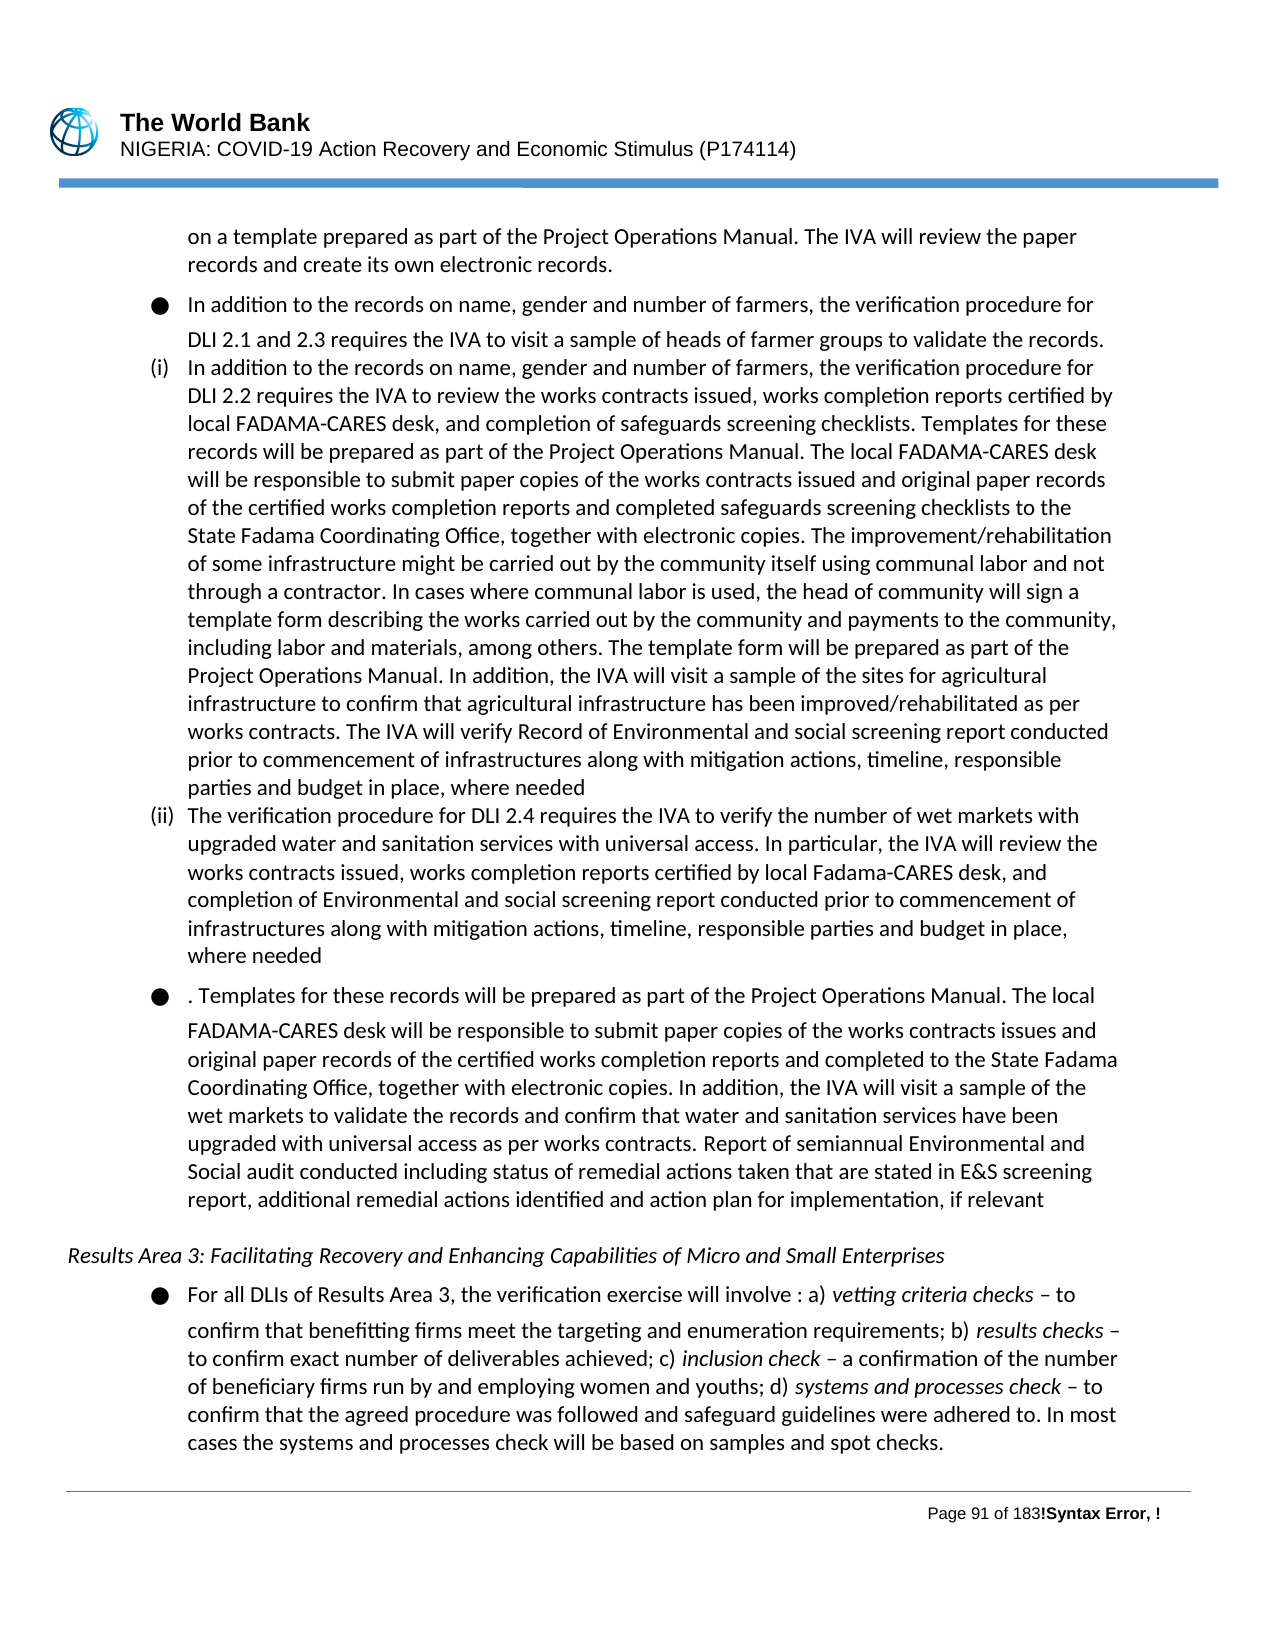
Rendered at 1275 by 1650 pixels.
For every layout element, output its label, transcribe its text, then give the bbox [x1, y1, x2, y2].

picture [65, 116, 72, 122]
list The verification procedure for DLI 2.4 requires the IVA to verify the number of wet markets with upgraded water and sanitation services with universal access. In particular, the IVA will review the works contracts issued, works completion reports certified by local Fadama-CARES desk, and completion of Environmental and social screening report conducted prior to commencement of infrastructures along with mitigation actions, timeline, responsible parties and budget in place, where needed [150, 802, 1125, 970]
picture [50, 108, 99, 156]
picture [72, 118, 78, 126]
text Results Area 3: Facilitating Recovery and Enhancing Capabilities of Micro and Small Enterprises [67, 1241, 1125, 1269]
picture [81, 108, 99, 144]
list In addition to the records on name, gender and number of farmers, the verification procedure for DLI 2.1 and 2.3 requires the IVA to visit a sample of heads of farmer groups to validate the records. [150, 278, 1125, 353]
list In addition to the records on name, gender and number of farmers, the verification procedure for DLI 2.2 requires the IVA to review the works contracts issued, works completion reports certified by local FADAMA-CARES desk, and completion of safeguards screening checklists. Templates for these records will be prepared as part of the Project Operations Manual. The local FADAMA-CARES desk will be responsible to submit paper copies of the works contracts issued and original paper records of the certified works completion reports and completed safeguards screening checklists to the State Fadama Coordinating Office, together with electronic copies. The improvement/rehabilitation of some infrastructure might be carried out by the community itself using communal labor and not through a contractor. In cases where communal labor is used, the head of community will sign a template form describing the works carried out by the community and payments to the community, including labor and materials, among others. The template form will be prepared as part of the Project Operations Manual. In addition, the IVA will visit a sample of the sites for agricultural infrastructure to confirm that agricultural infrastructure has been improved/rehabilitated as per works contracts. The IVA will verify Record of Environmental and social screening report conducted prior to commencement of infrastructures along with mitigation actions, timeline, responsible parties and budget in place, where needed [150, 353, 1125, 802]
list . Templates for these records will be prepared as part of the Project Operations Manual. The local FADAMA-CARES desk will be responsible to submit paper copies of the works contracts issues and original paper records of the certified works completion reports and completed to the State Fadama Coordinating Office, together with electronic copies. In addition, the IVA will visit a sample of the wet markets to validate the records and confirm that water and sanitation services have been upgraded with universal access as per works contracts. Report of semiannual Environmental and Social audit conducted including status of remedial actions taken that are stated in E&S screening report, additional remedial actions identified and action plan for implementation, if relevant [150, 970, 1125, 1213]
list For all DLIs of Results Area 3, the verification exercise will involve : a) vetting criteria checks – to confirm that benefitting firms meet the targeting and enumeration requirements; b) results checks – to confirm exact number of deliverables achieved; c) inclusion check – a confirmation of the number of beneficiary firms run by and employing women and youths; d) systems and processes check – to confirm that the agreed procedure was followed and safeguard guidelines were adhered to. In most cases the systems and processes check will be based on samples and spot checks. [150, 1269, 1125, 1456]
